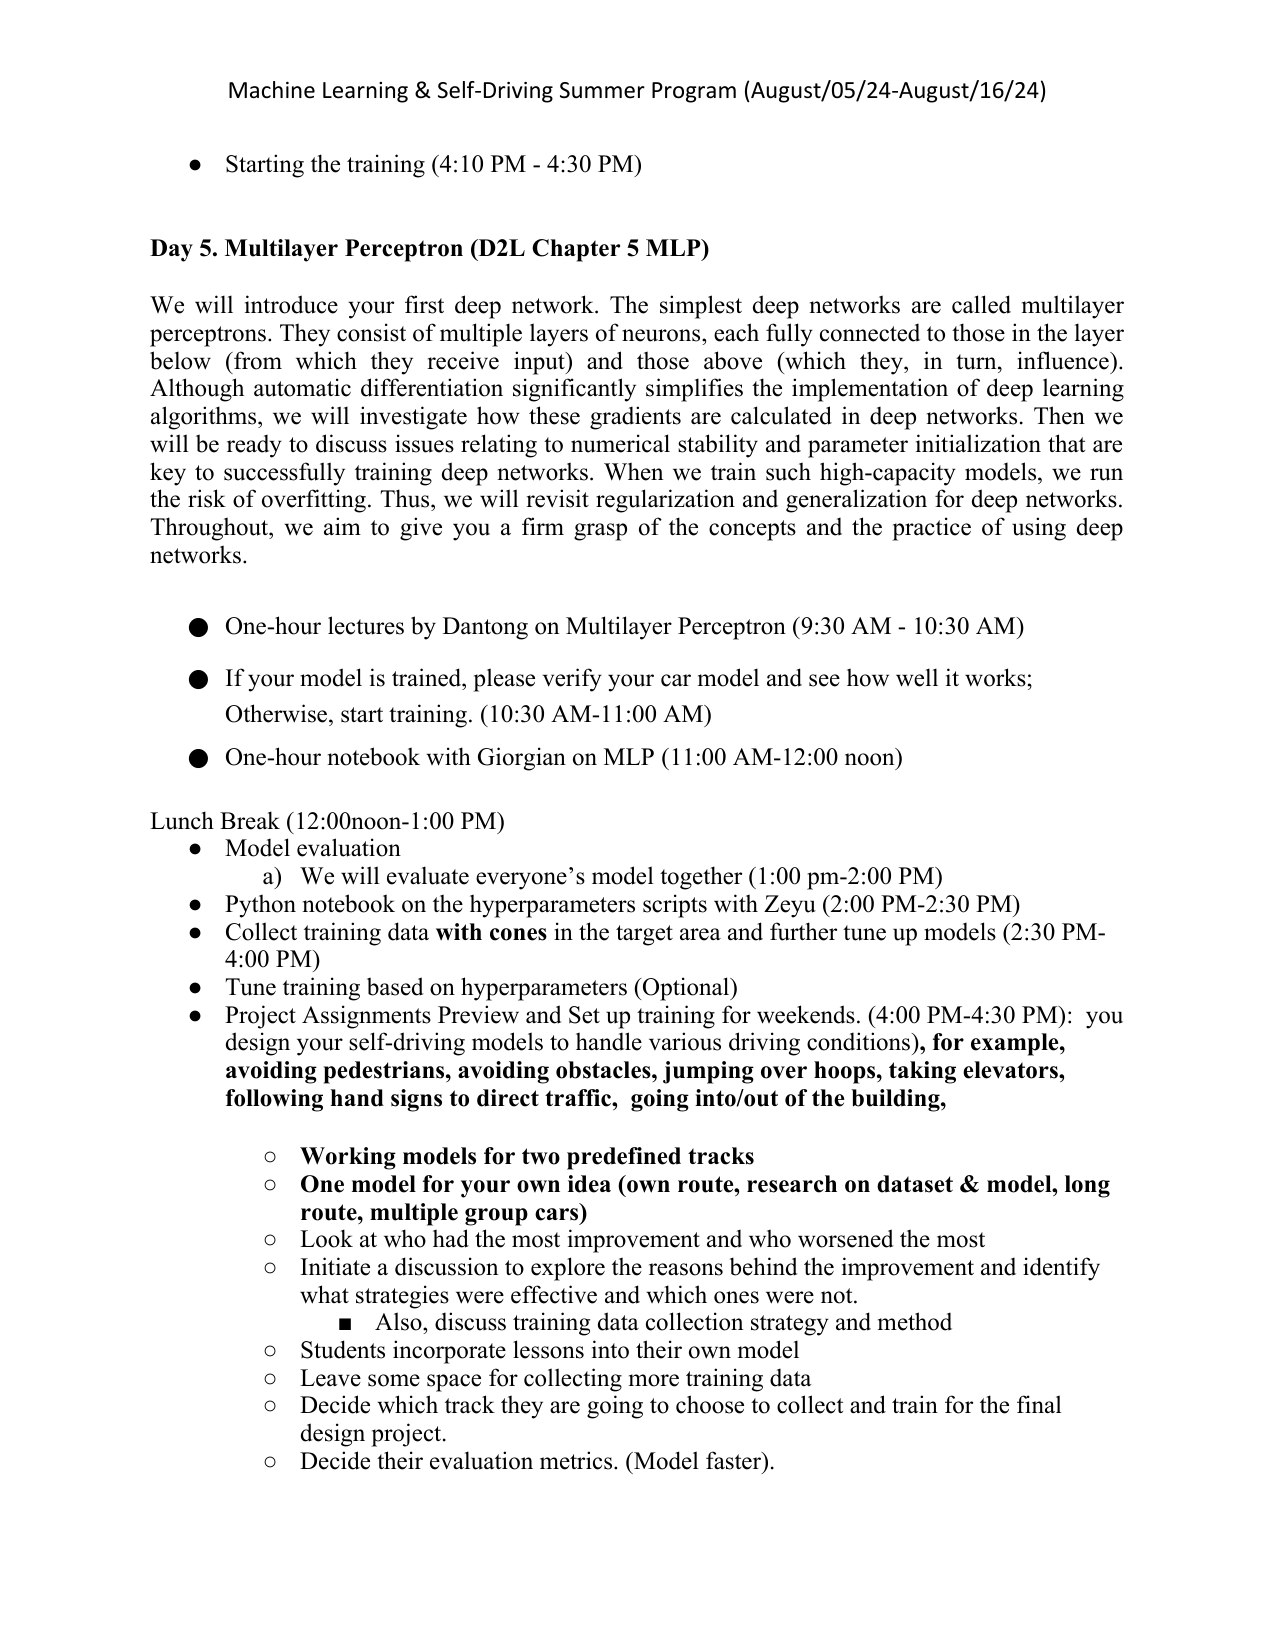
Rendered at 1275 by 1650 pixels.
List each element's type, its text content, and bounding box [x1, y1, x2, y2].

list Collect training data with cones in the target area and further tune up models (2:30 PM-4:00 PM) [187, 918, 1125, 973]
list Model evaluation [187, 834, 1125, 862]
list Project Assignments Preview and Set up training for weekends. (4:00 PM-4:30 PM): you design your self-driving models to handle various driving conditions), for example, avoiding pedestrians, avoiding obstacles, jumping over hoops, taking elevators, following hand signs to direct traffic, going into/out of the building, [187, 1001, 1125, 1112]
subtitle Day 5. Multilayer Perceptron (D2L Chapter 5 MLP) [150, 234, 1125, 262]
list Decide which track they are going to choose to collect and train for the final design project. [262, 1392, 1125, 1447]
list Starting the training (4:10 PM - 4:30 PM) [187, 150, 1125, 178]
list One model for your own idea (own route, research on dataset & model, long route, multiple group cars) [262, 1170, 1125, 1225]
list Initiate a discussion to explore the reasons behind the improvement and identify what strategies were effective and which ones were not. [262, 1253, 1125, 1308]
text Lunch Break (12:00noon-1:00 PM) [150, 807, 1125, 834]
list One-hour lectures by Dantong on Multilayer Perceptron (9:30 AM - 10:30 AM) [187, 598, 1125, 649]
list Tune training based on hyperparameters (Optional) [187, 973, 1125, 1001]
list Students incorporate lessons into their own model [262, 1336, 1125, 1364]
list Look at who had the most improvement and who worsened the most [262, 1225, 1125, 1253]
list Python notebook on the hyperparameters scripts with Zeyu (2:00 PM-2:30 PM) [187, 890, 1125, 918]
list One-hour notebook with Giorgian on MLP (11:00 AM-12:00 noon) [187, 728, 1125, 779]
subtitle We will introduce your first deep network. The simplest deep networks are called multilayer perceptrons. They consist of multiple layers of neurons, each fully connected to those in the layer below (from which they receive input) and those above (which they, in turn, influence). Although automatic differentiation significantly simplifies the implementation of deep learning algorithms, we will investigate how these gradients are calculated in deep networks. Then we will be ready to discuss issues relating to numerical stability and parameter initialization that are key to successfully training deep networks. When we train such high-capacity models, we run the risk of overfitting. Thus, we will revisit regularization and generalization for deep networks. Throughout, we aim to give you a firm grasp of the concepts and the practice of using deep networks. [150, 291, 1125, 568]
list Decide their evaluation metrics. (Model faster). [262, 1447, 1125, 1475]
list Working models for two predefined tracks [262, 1142, 1125, 1170]
list If your model is trained, please verify your car model and see how well it works; Otherwise, start training. (10:30 AM-11:00 AM) [187, 649, 1125, 728]
list Leave some space for collecting more training data [262, 1364, 1125, 1392]
list Also, discuss training data collection strategy and method [337, 1308, 1125, 1336]
list We will evaluate everyone’s model together (1:00 pm-2:00 PM) [262, 862, 1125, 890]
